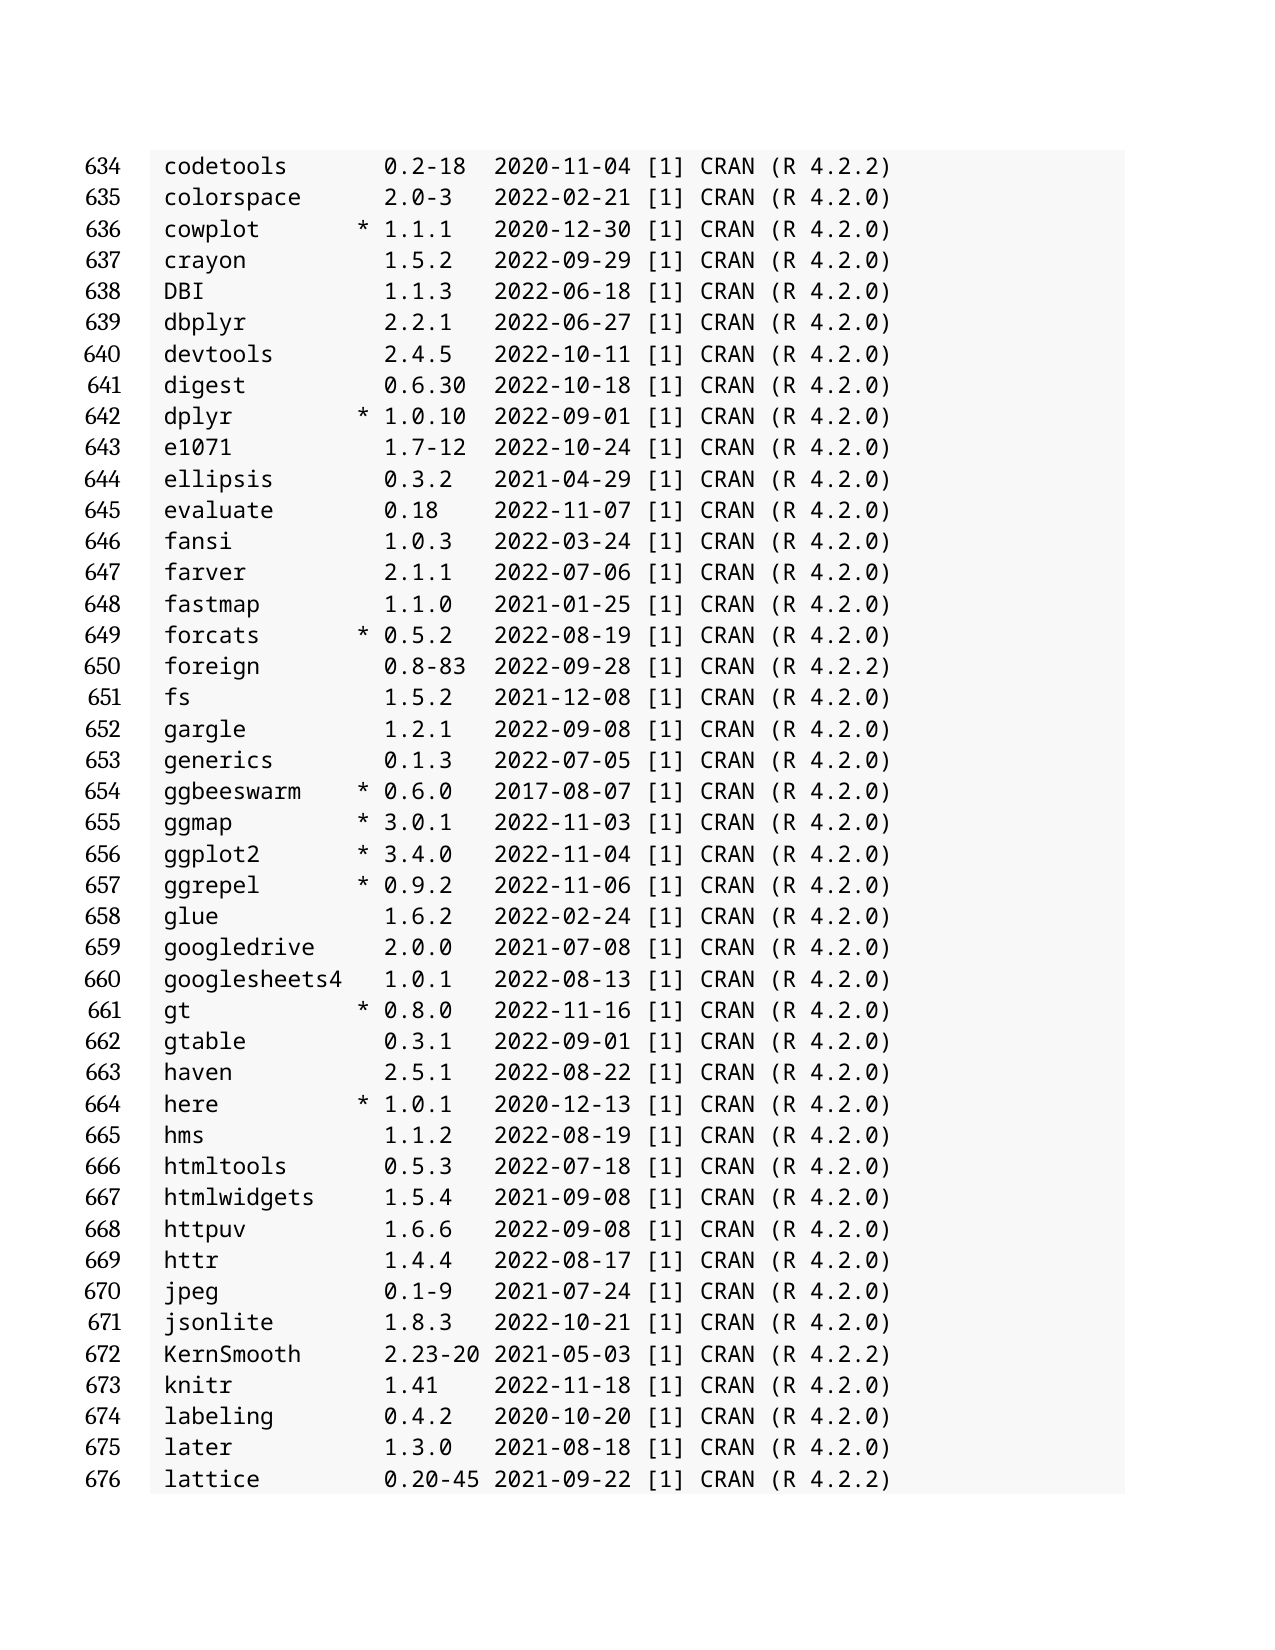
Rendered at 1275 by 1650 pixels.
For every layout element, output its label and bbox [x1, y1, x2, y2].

text [150, 150, 1125, 1494]
